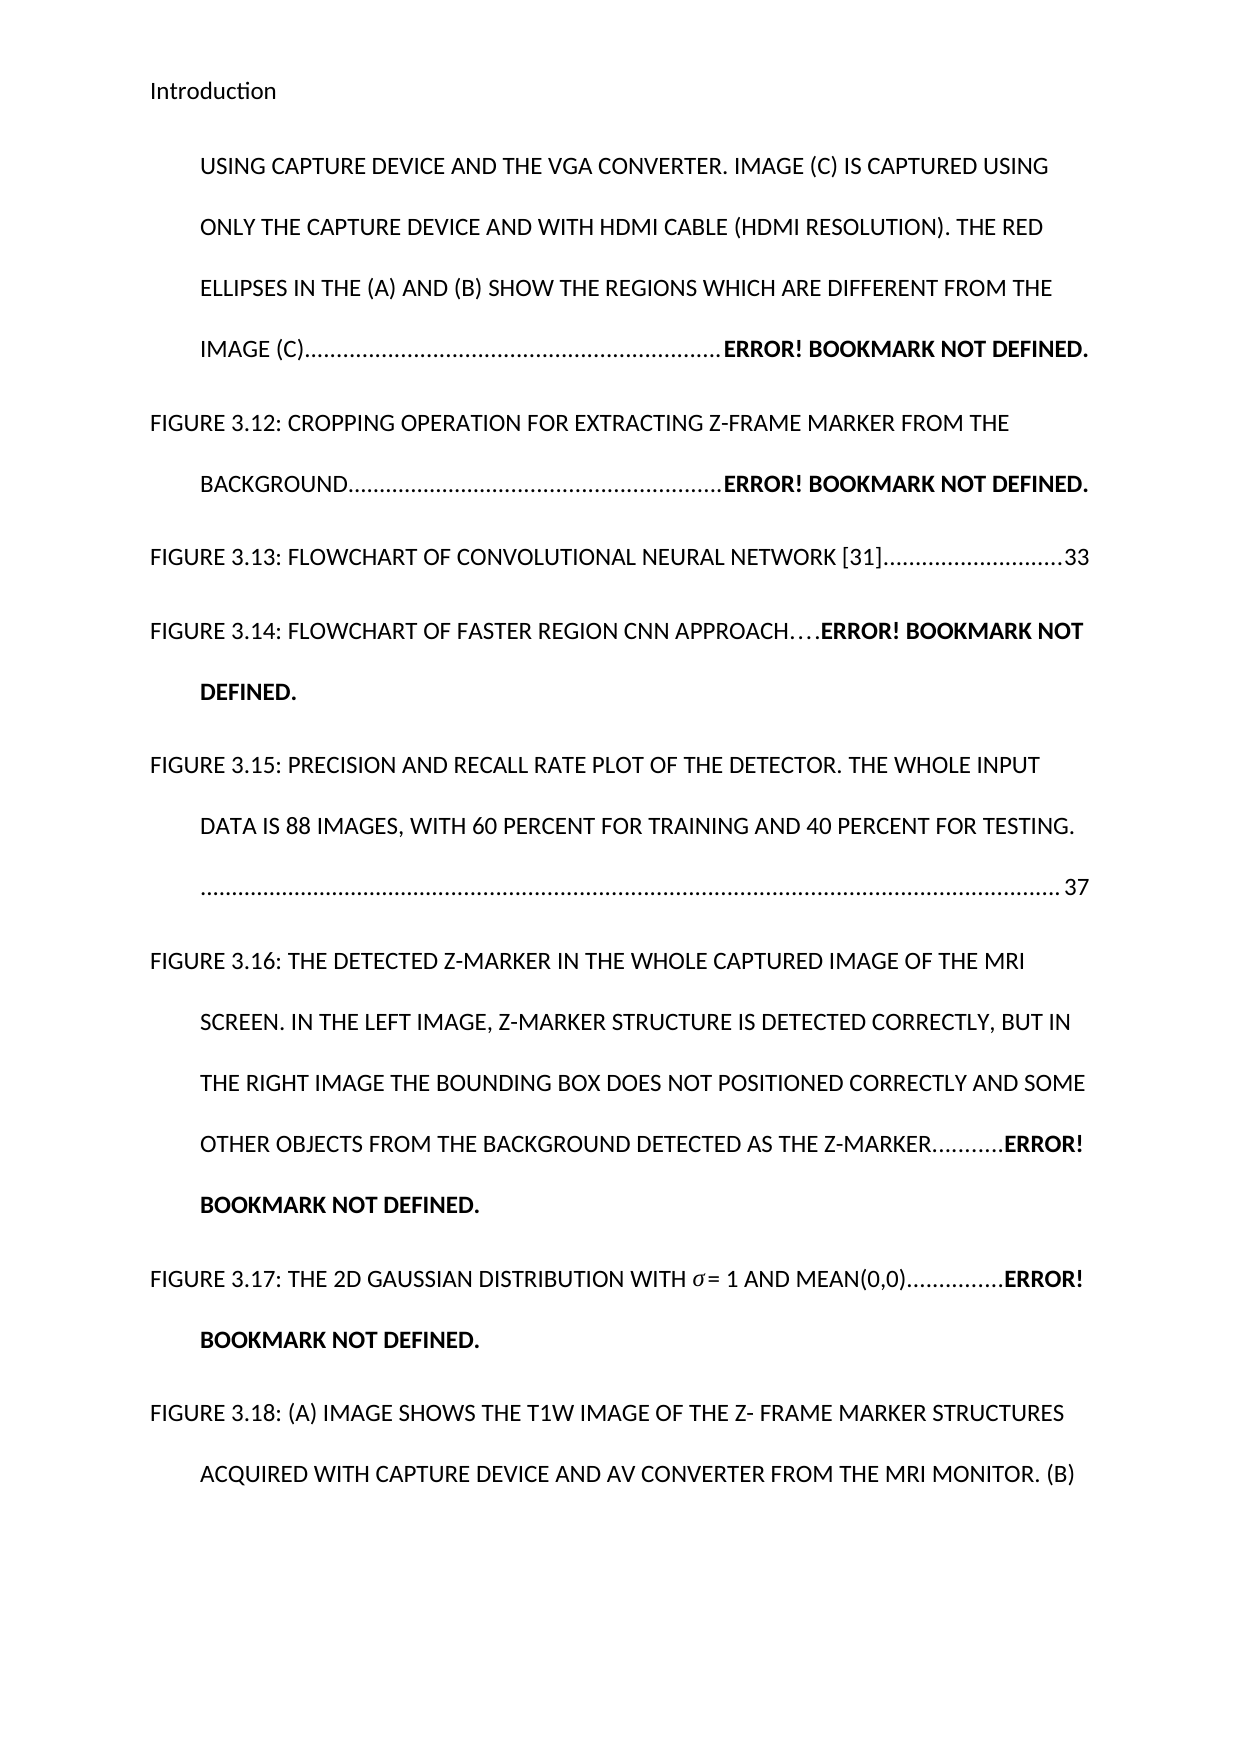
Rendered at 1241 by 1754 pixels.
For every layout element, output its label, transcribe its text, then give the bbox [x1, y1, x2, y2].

text Figure ‎3.15: Precision and recall rate plot of the detector. The whole input data is 88 images, with 60 percent for training and 40 percent for testing. 37 [150, 749, 1090, 902]
text Figure ‎3.16: The detected Z-marker in the whole captured image of the MRI screen. In the left image, Z-marker structure is detected correctly, but in the right image the bounding box does not positioned correctly and some other objects from the background detected as the Z-marker. Error! Bookmark not defined. [150, 945, 1090, 1220]
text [150, 150, 1090, 364]
text Figure ‎3.14: Flowchart of Faster region CNN approach Error! Bookmark not defined. [150, 615, 1090, 706]
text Figure ‎3.17: the 2D Gaussian distribution with = 1 and mean(0,0). Error! Bookmark not defined. [150, 1263, 1090, 1354]
text Figure ‎3.13: Flowchart of convolutional neural network [31] 33 [150, 541, 1090, 572]
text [150, 1397, 1090, 1489]
text Figure ‎3.12: Cropping operation for extracting Z-frame marker from the background Error! Bookmark not defined. [150, 407, 1090, 498]
